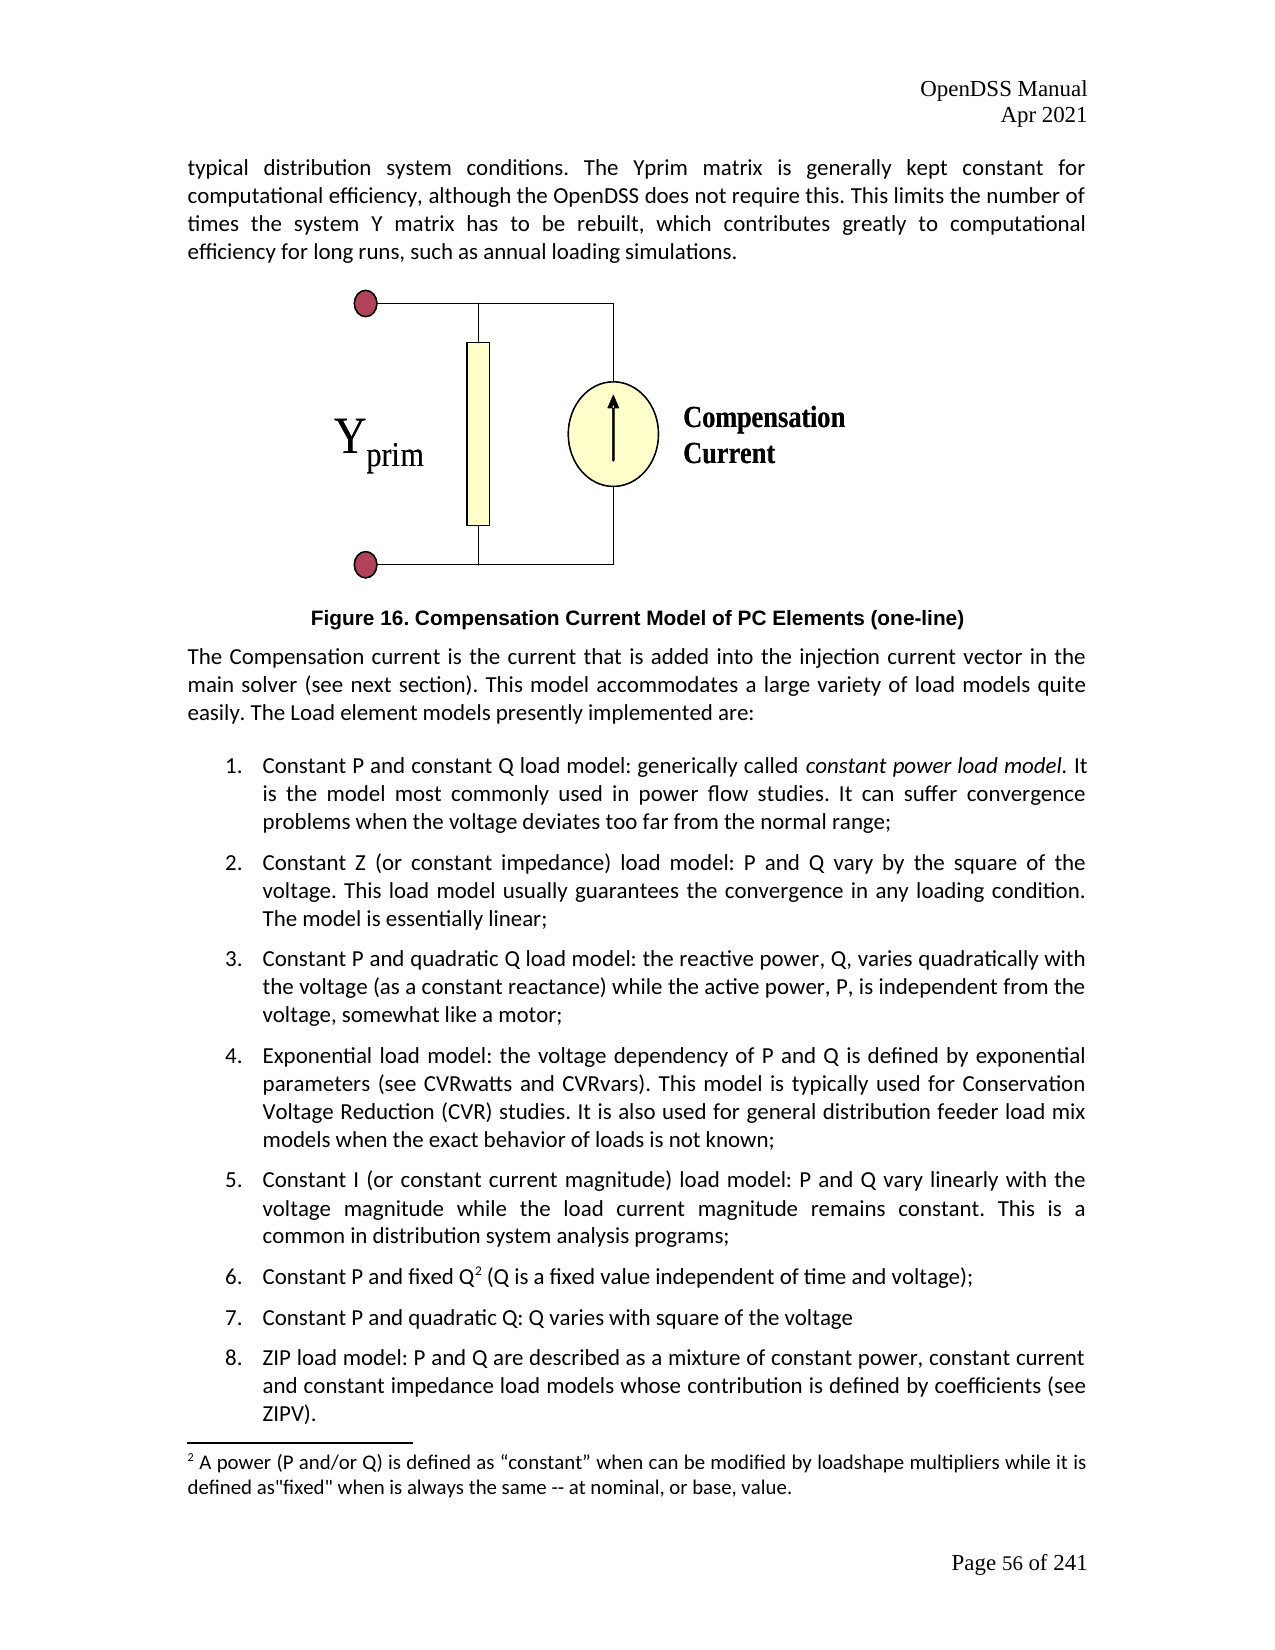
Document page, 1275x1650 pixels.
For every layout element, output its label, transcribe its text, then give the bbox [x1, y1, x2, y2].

list Constant P and fixed Q (Q is a fixed value independent of time and voltage); [225, 1262, 1087, 1290]
list Constant Z (or constant impedance) load model: P and Q vary by the square of the voltage. This load model usually guarantees the convergence in any loading condition. The model is essentially linear; [225, 848, 1087, 932]
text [187, 153, 1087, 265]
list Constant P and quadratic Q: Q varies with square of the voltage [225, 1303, 1087, 1331]
text The Compensation current is the current that is added into the injection current vector in the main solver (see next section). This model accommodates a large variety of load models quite easily. The Load element models presently implemented are: [187, 642, 1087, 726]
list Exponential load model: the voltage dependency of P and Q is defined by exponential parameters (see CVRwatts and CVRvars). This model is typically used for Conservation Voltage Reduction (CVR) studies. It is also used for general distribution feeder load mix models when the exact behavior of loads is not known; [225, 1041, 1087, 1153]
list ZIP load model: P and Q are described as a mixture of constant power, constant current and constant impedance load models whose contribution is defined by coefficients (see ZIPV). [225, 1343, 1087, 1427]
list Constant P and quadratic Q load model: the reactive power, Q, varies quadratically with the voltage (as a constant reactance) while the active power, P, is independent from the voltage, somewhat like a motor; [225, 944, 1087, 1028]
list Constant I (or constant current magnitude) load model: P and Q vary linearly with the voltage magnitude while the load current magnitude remains constant. This is a common in distribution system analysis programs; [225, 1166, 1087, 1250]
text Figure 16. Compensation Current Model of PC Elements (one-line) [187, 606, 1087, 630]
list Constant P and constant Q load model: generically called constant power load model. It is the model most commonly used in power flow studies. It can suffer convergence problems when the voltage deviates too far from the normal range; [225, 751, 1087, 835]
